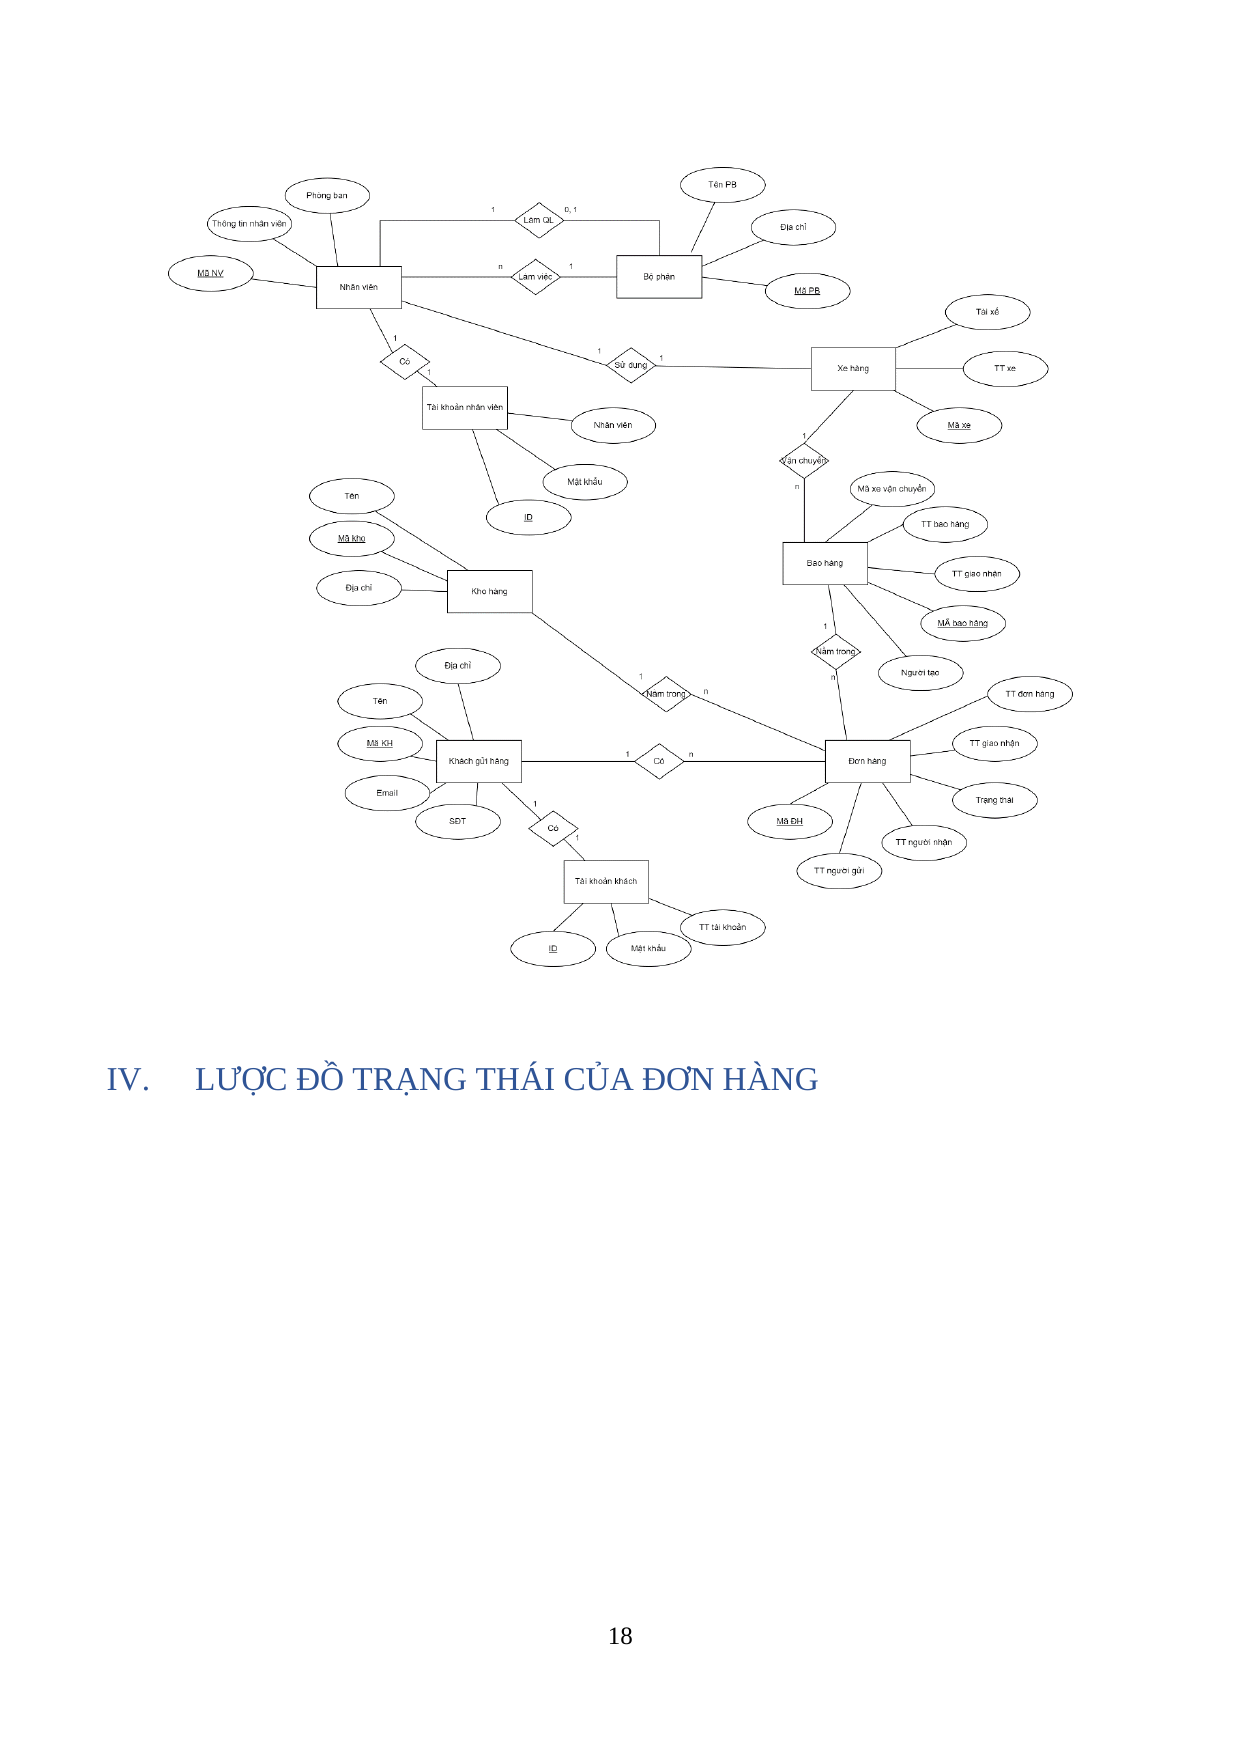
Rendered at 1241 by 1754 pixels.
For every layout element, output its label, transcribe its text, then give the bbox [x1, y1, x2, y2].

subtitle LƯỢC ĐỒ TRẠNG THÁI CỦA ĐƠN HÀNG [150, 1059, 1090, 1098]
picture [150, 150, 1091, 985]
